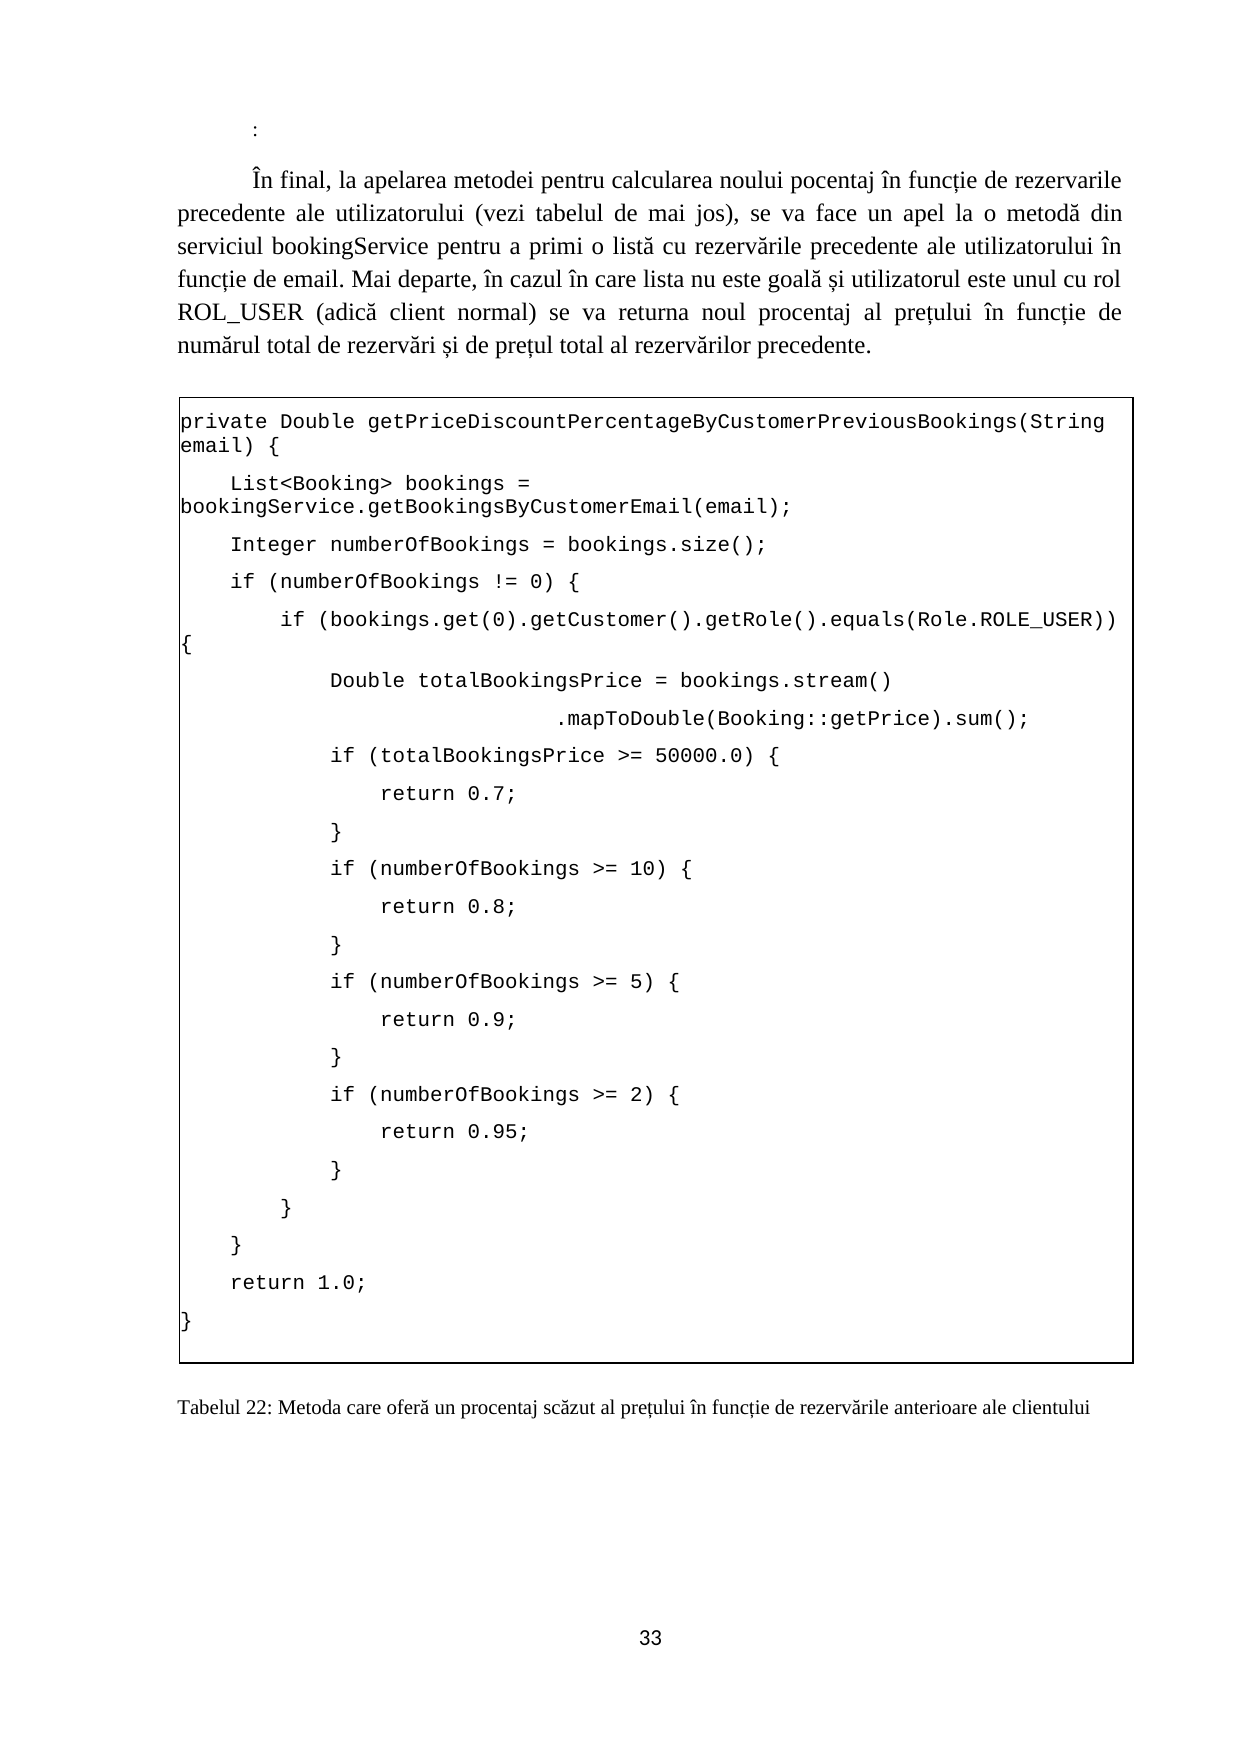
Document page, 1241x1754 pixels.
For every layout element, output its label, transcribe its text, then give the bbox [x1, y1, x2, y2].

text Tabelul 22: Metoda care oferă un procentaj scăzut al prețului în funcție de rezervările anterioare ale clientului [177, 384, 1123, 1419]
text În final, la apelarea metodei pentru calcularea noului pocentaj în funcție de rezervarile precedente ale utilizatorului (vezi tabelul de mai jos), se va face un apel la o metodă din serviciul bookingService pentru a primi o listă cu rezervările precedente ale utilizatorului în funcție de email. Mai departe, în cazul în care lista nu este goală și utilizatorul este unul cu rol ROL_USER (adică client normal) se va returna noul procentaj al prețului în funcție de numărul total de rezervări și de prețul total al rezervărilor precedente. [177, 165, 1123, 359]
text : [177, 117, 1123, 141]
